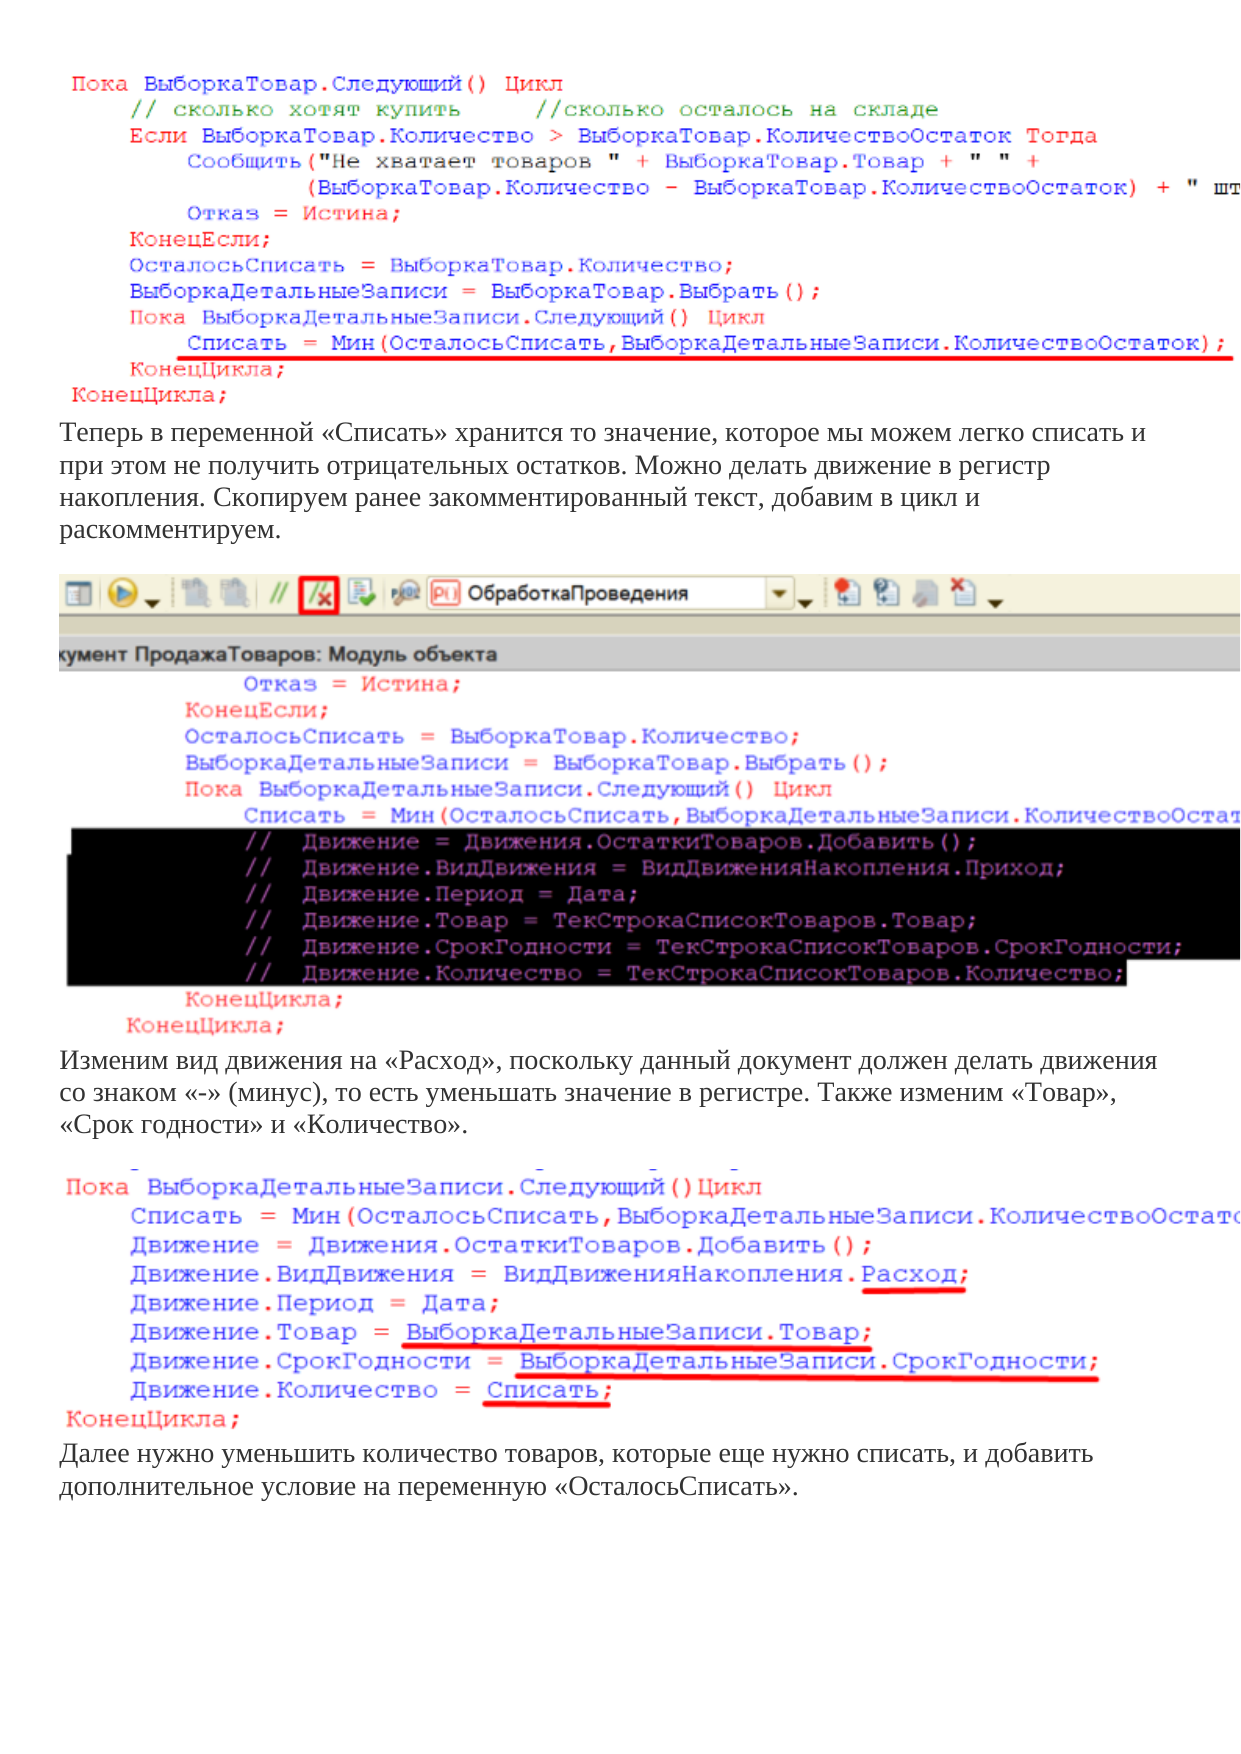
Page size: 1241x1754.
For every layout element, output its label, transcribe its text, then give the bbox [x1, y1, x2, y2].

picture [59, 1169, 1241, 1437]
picture [59, 574, 1241, 1043]
picture [59, 59, 1241, 416]
text Далее нужно уменьшить количество товаров, которые еще нужно списать, и добавить дополнительное условие на переменную «ОсталосьСписать». [59, 1437, 1181, 1501]
text Изменим вид движения на «Расход», поскольку данный документ должен делать движения со знаком «-» (минус), то есть уменьшать значение в регистре. Также изменим «Товар», «Срок годности» и «Количество». [59, 1043, 1181, 1140]
text Теперь в переменной «Списать» хранится то значение, которое мы можем легко списать и при этом не получить отрицательных остатков. Можно делать движение в регистр накопления. Скопируем ранее закомментированный текст, добавим в цикл и раскомментируем. [59, 416, 1181, 545]
